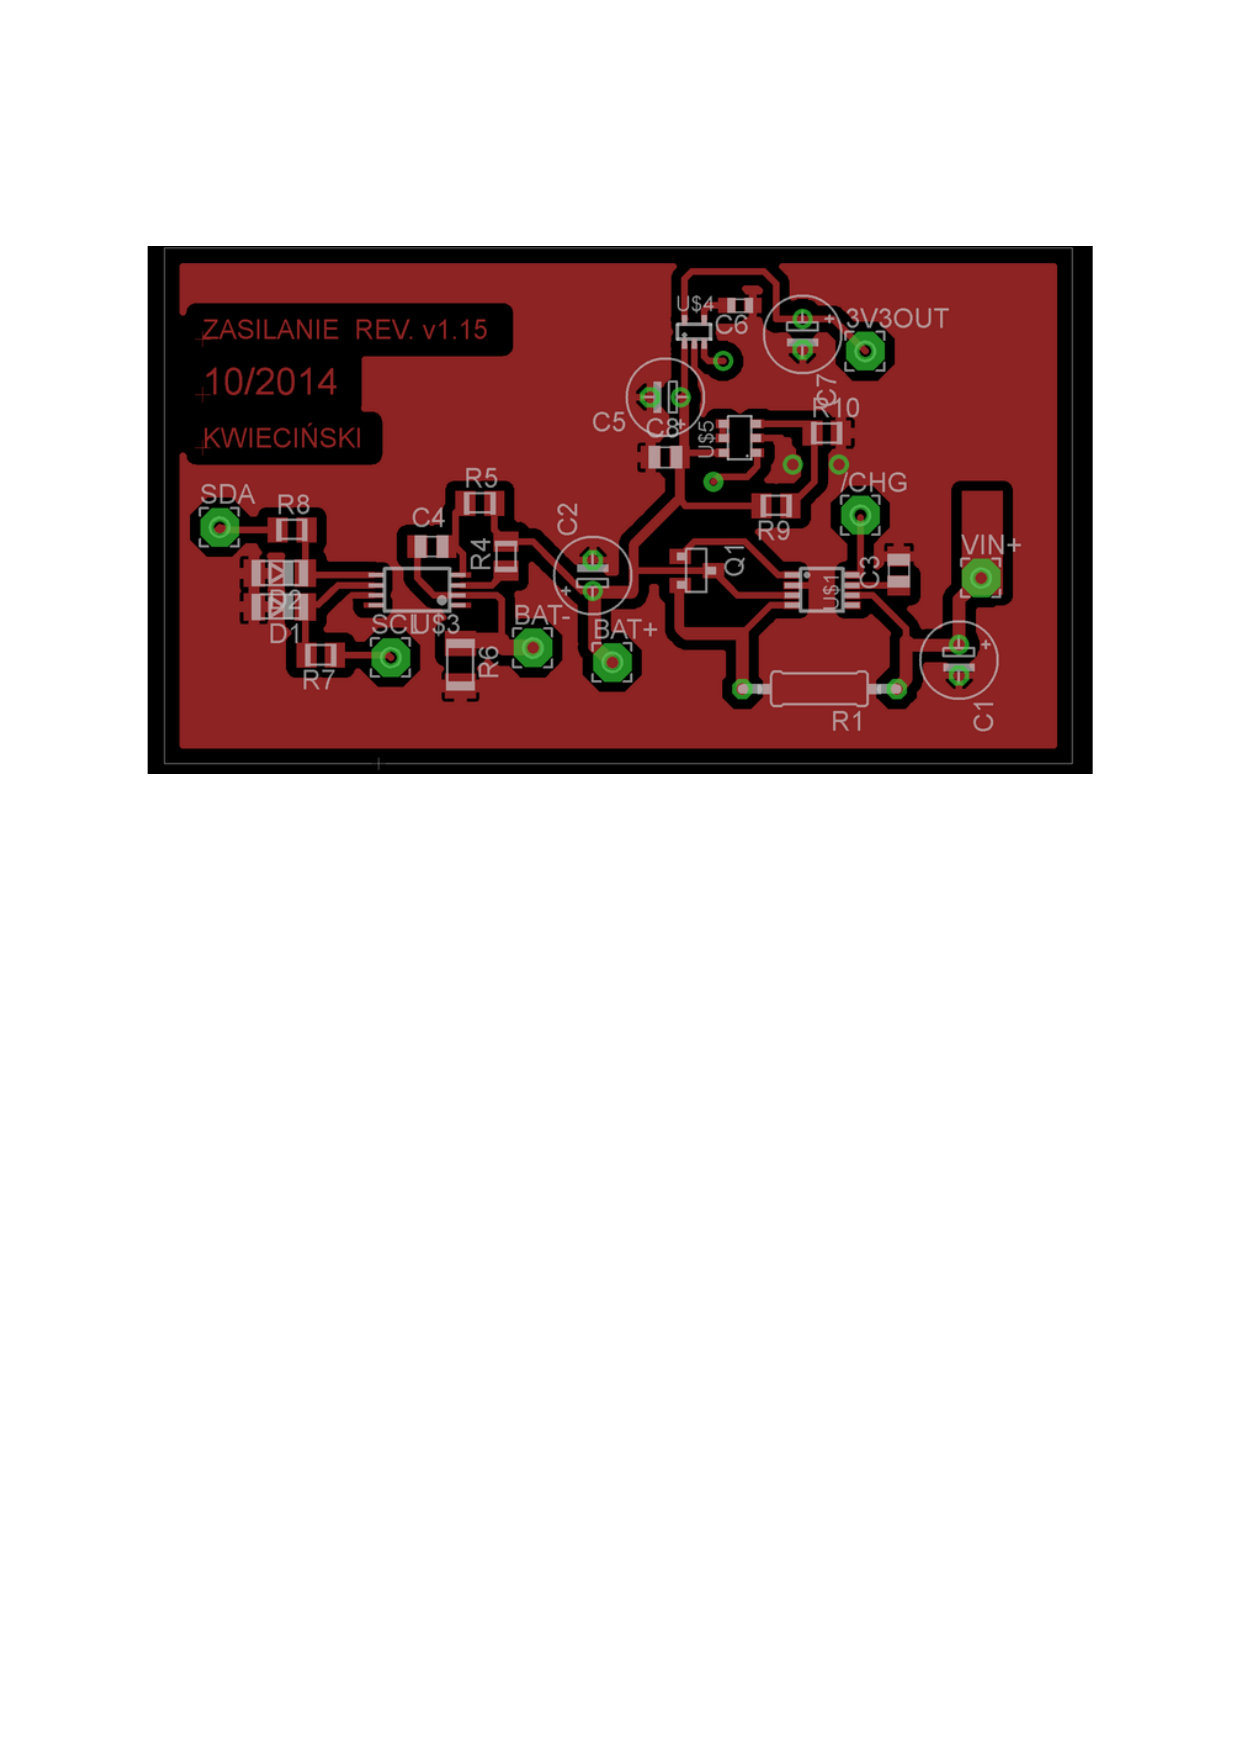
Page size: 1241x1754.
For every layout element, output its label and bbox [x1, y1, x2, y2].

picture [147, 246, 1093, 774]
